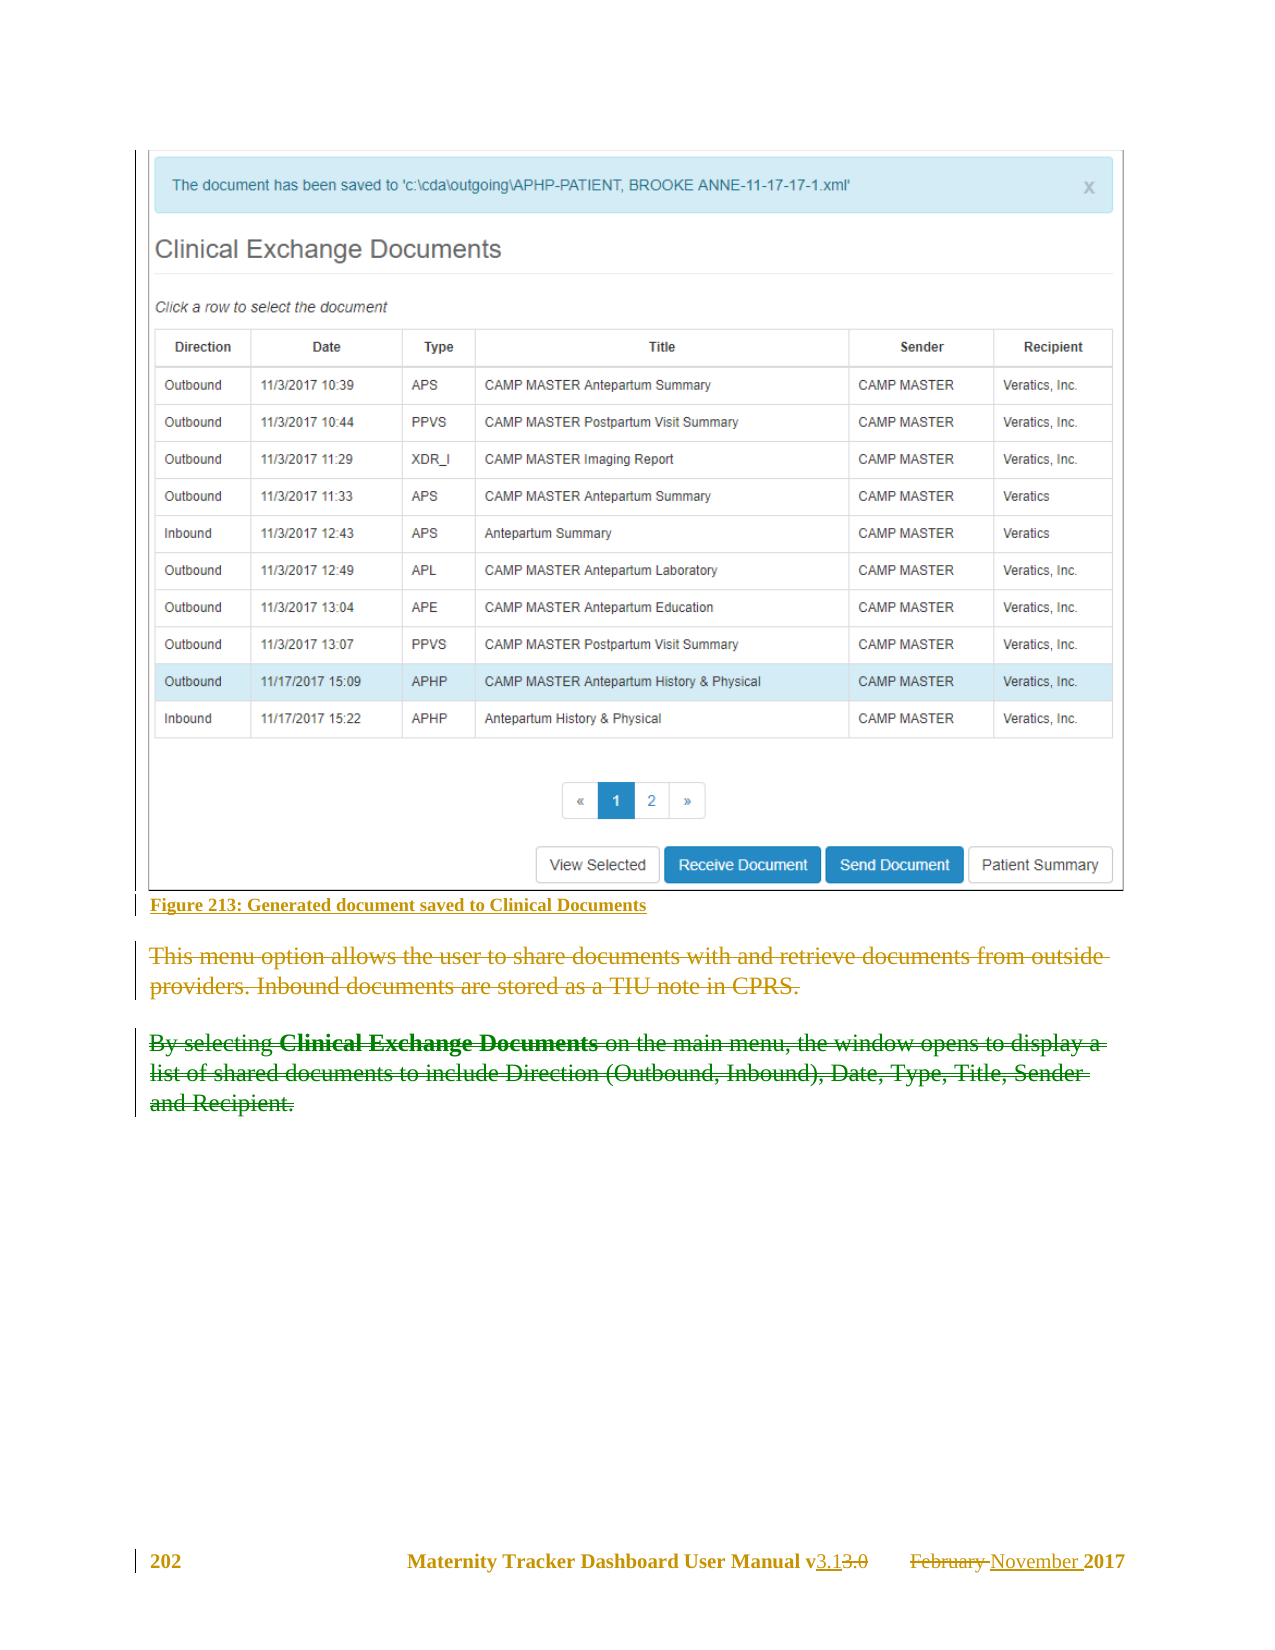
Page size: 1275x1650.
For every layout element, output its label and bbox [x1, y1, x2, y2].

picture [148, 150, 1124, 891]
